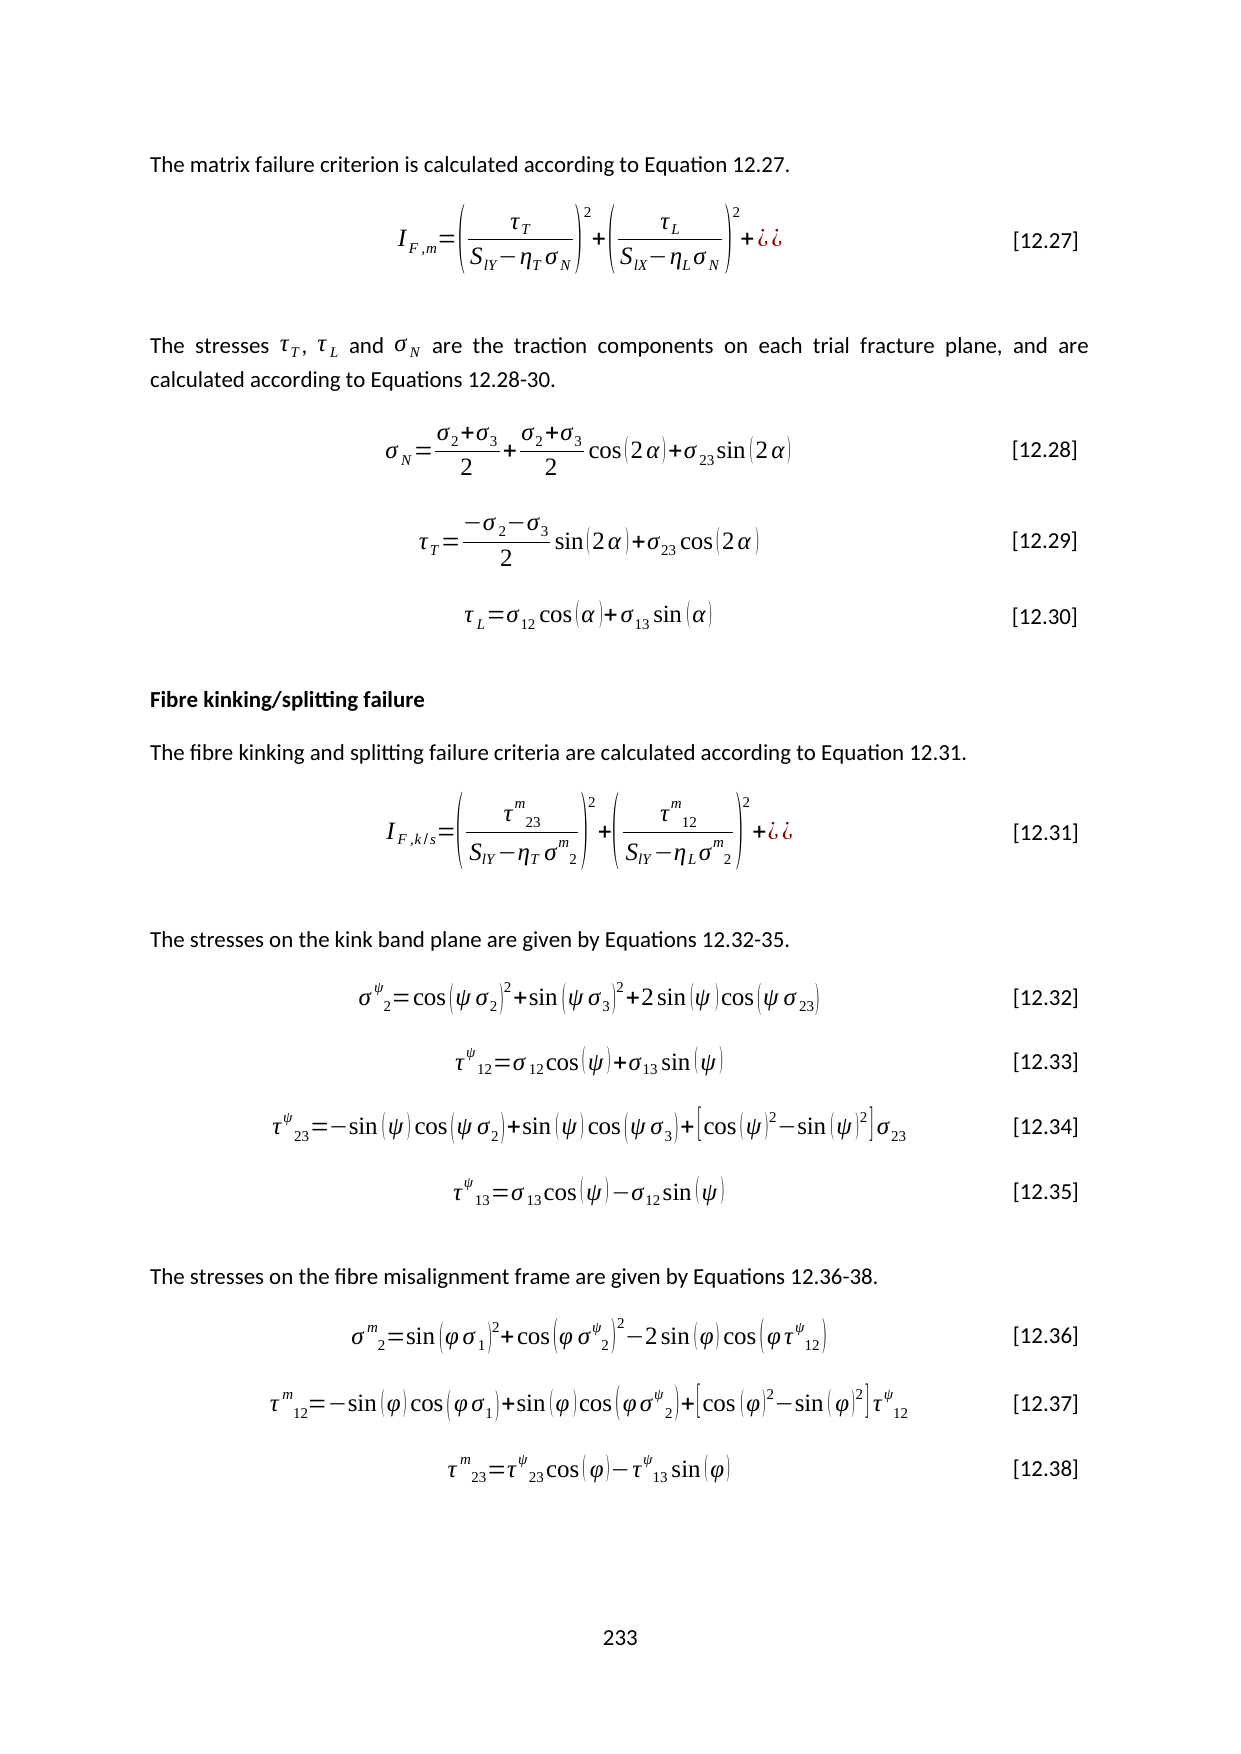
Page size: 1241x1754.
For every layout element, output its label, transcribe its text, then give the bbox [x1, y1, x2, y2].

text The stresses on the fibre misalignment frame are given by Equations 12.36-38. [150, 1262, 1090, 1290]
text The stresses , and are the traction components on each trial fracture plane, and are calculated according to Equations 12.28-30. [150, 329, 1090, 393]
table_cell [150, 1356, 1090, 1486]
text The matrix failure criterion is calculated according to Equation 12.27. [150, 150, 1090, 178]
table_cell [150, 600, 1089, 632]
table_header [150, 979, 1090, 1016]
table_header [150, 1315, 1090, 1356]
text The stresses on the kink band plane are given by Equations 12.32-35. [150, 925, 1090, 953]
text The fibre kinking and splitting failure criteria are calculated according to Equation 12.31. [150, 738, 1090, 766]
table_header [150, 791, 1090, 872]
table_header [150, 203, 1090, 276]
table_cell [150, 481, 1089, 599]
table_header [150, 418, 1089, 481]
text Fibre kinking/splitting failure [150, 685, 1090, 713]
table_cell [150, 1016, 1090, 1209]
